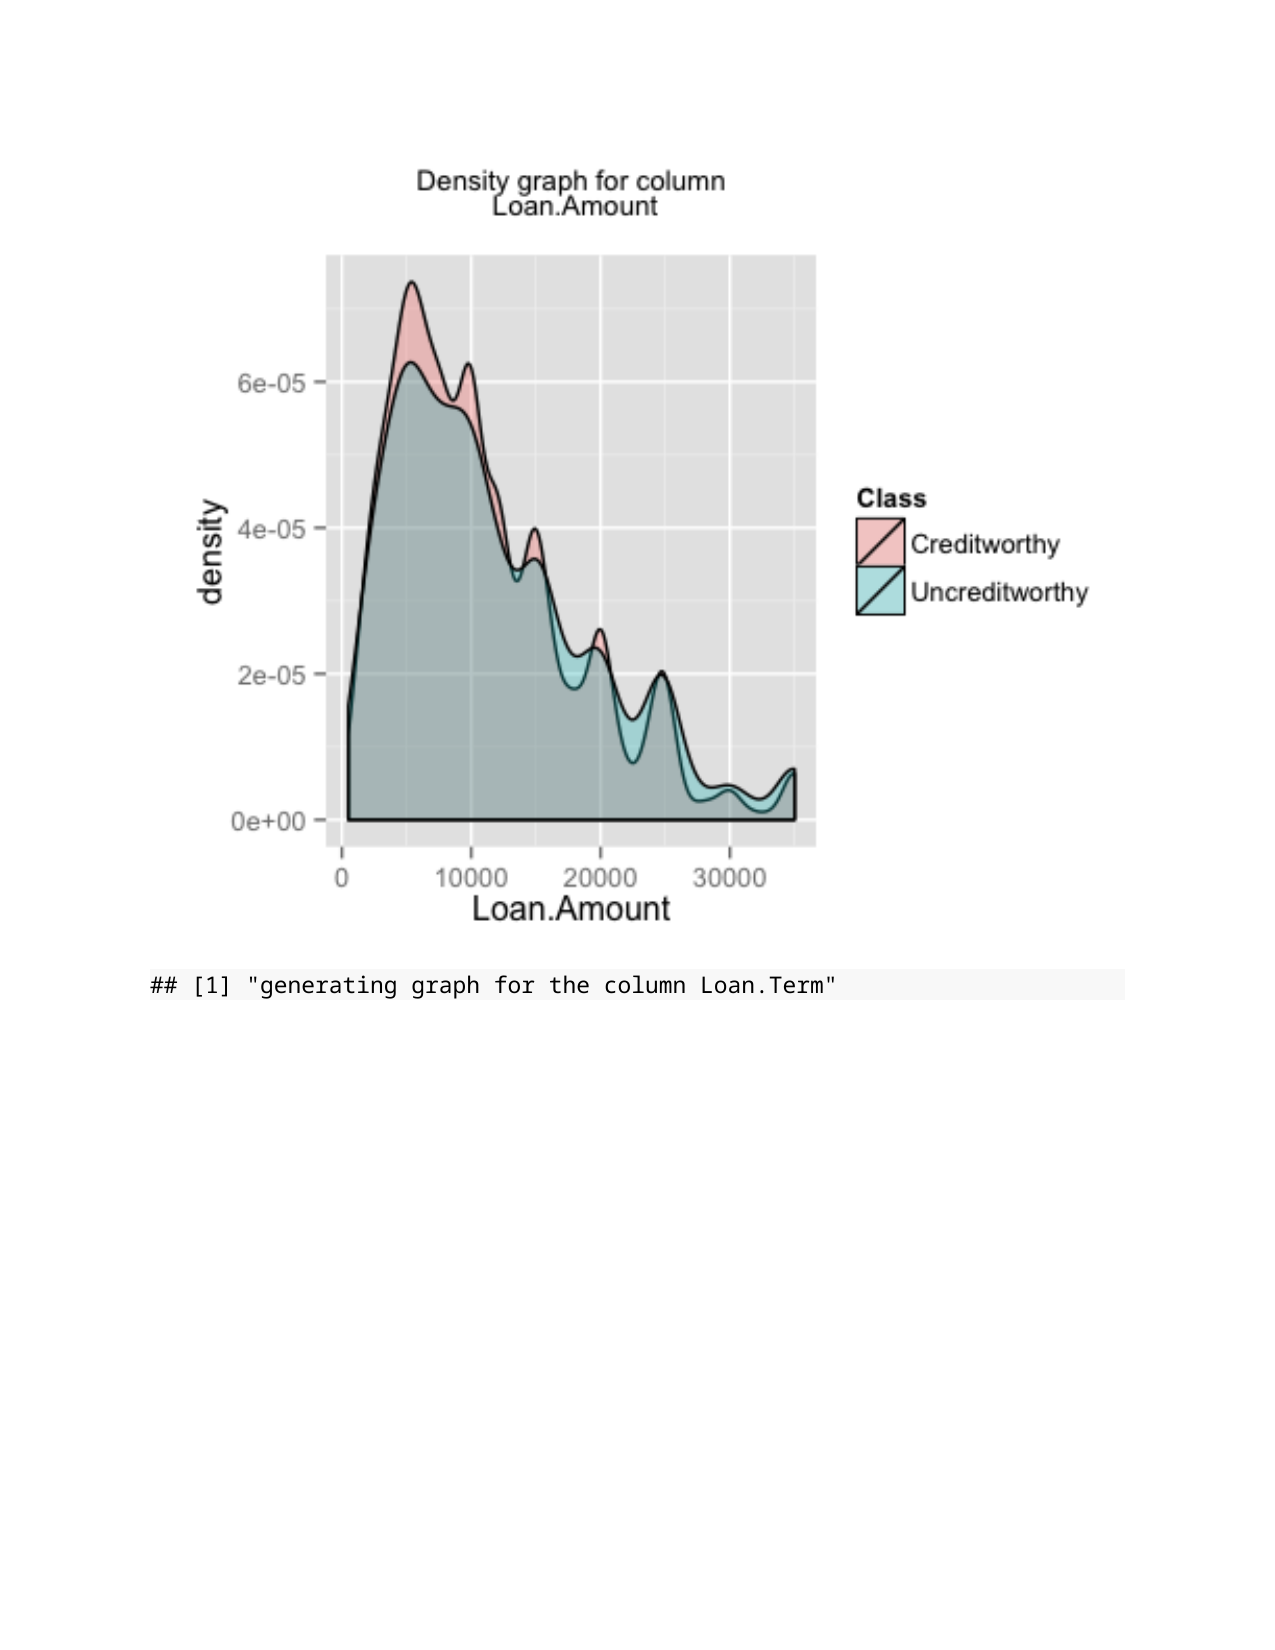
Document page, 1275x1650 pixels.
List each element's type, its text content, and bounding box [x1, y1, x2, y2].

picture [168, 150, 1169, 950]
text ## [1] "generating graph for the column Loan.Term" [150, 969, 1125, 1000]
